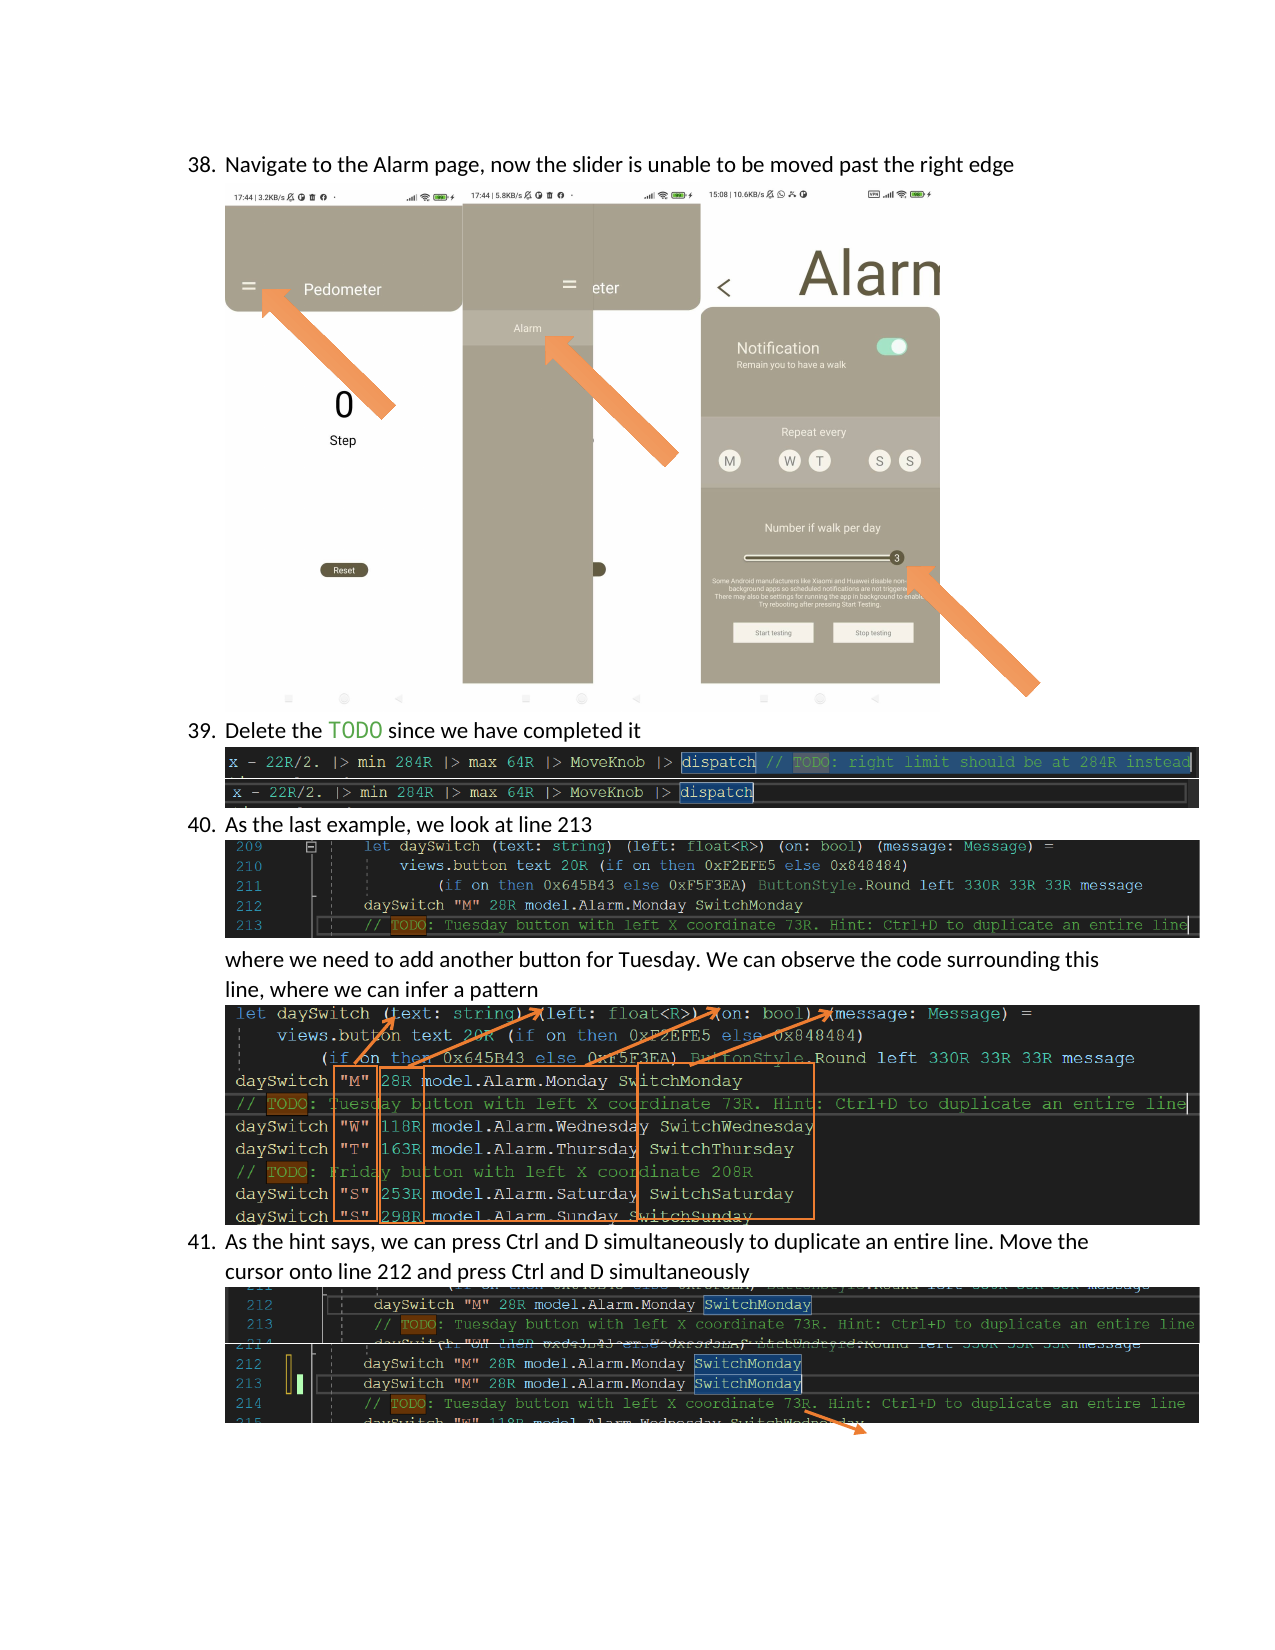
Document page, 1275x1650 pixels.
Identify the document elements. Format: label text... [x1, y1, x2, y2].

picture [225, 779, 1199, 808]
picture [225, 747, 1199, 778]
picture [225, 840, 1200, 938]
picture [225, 1344, 1199, 1423]
picture [225, 1005, 1200, 1225]
picture [225, 1287, 1200, 1343]
picture [225, 180, 940, 712]
